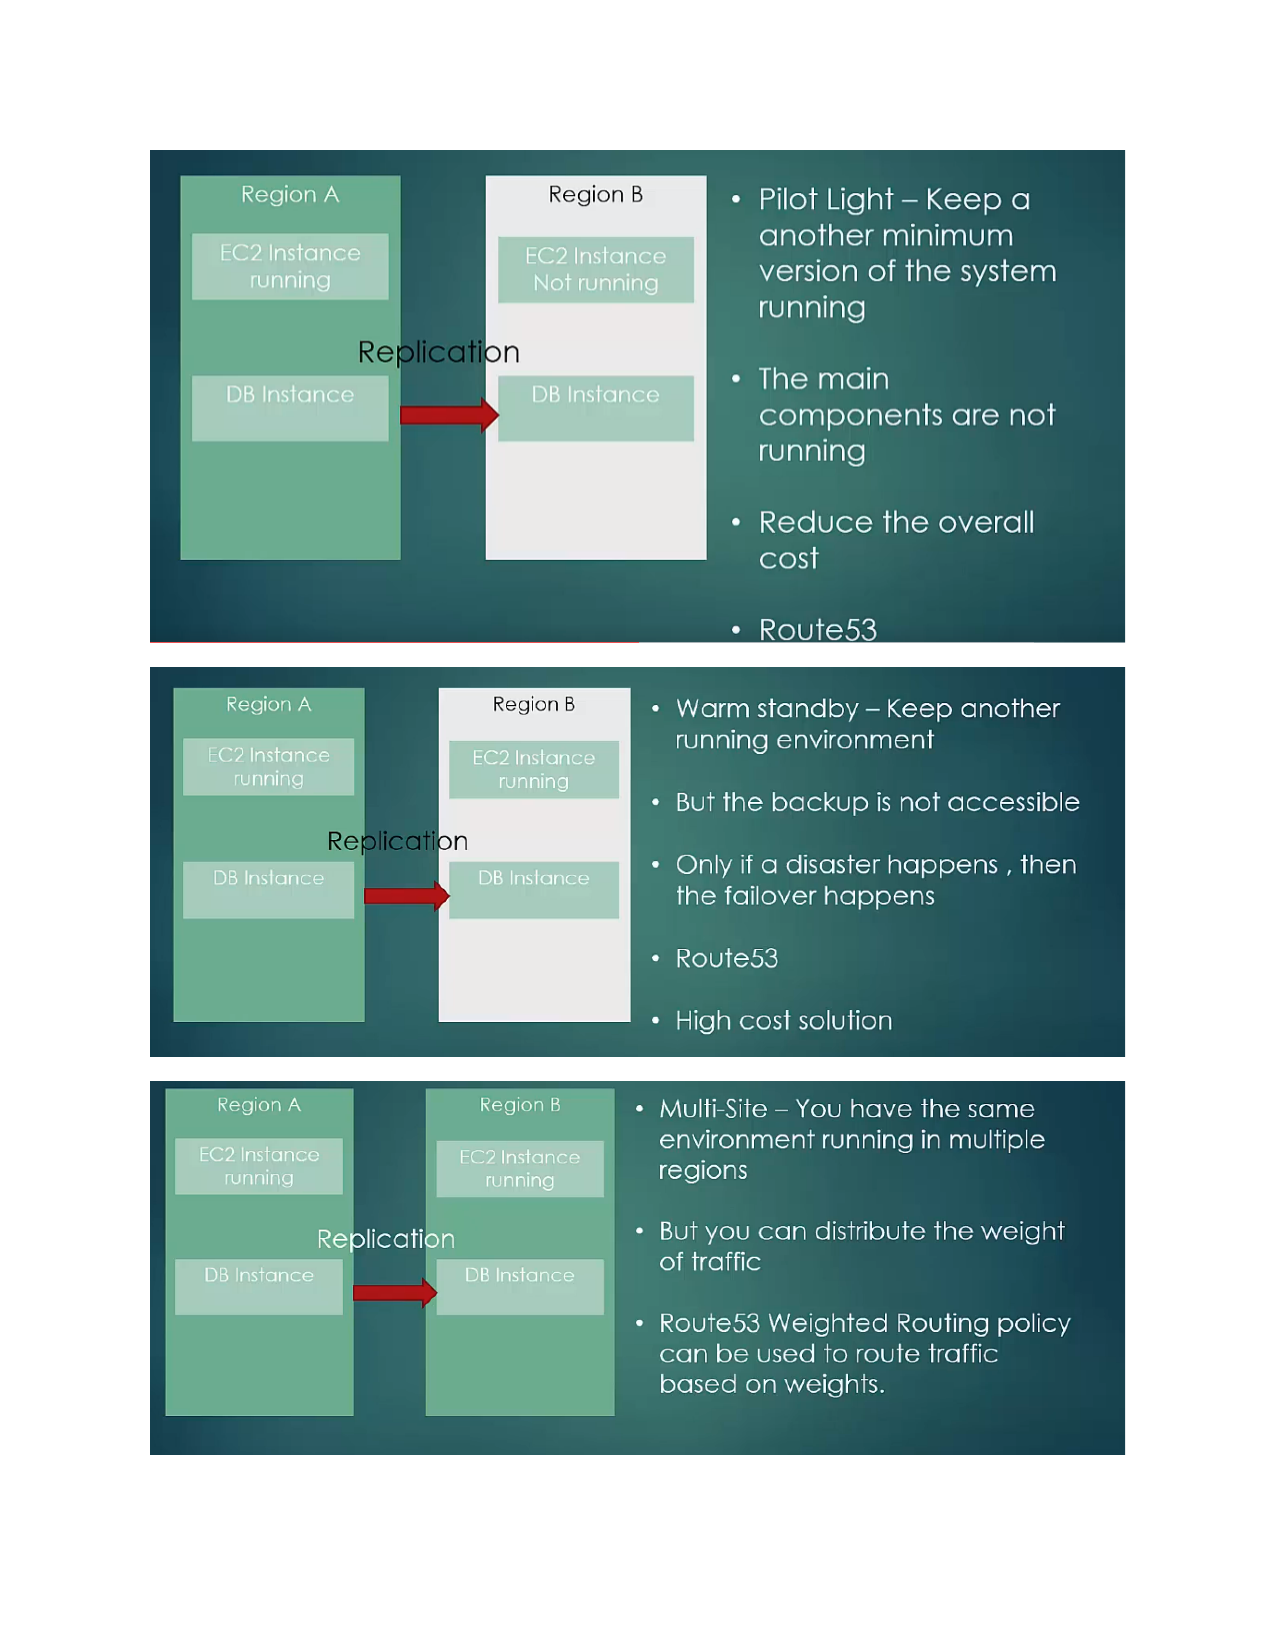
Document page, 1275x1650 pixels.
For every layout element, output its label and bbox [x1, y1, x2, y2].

picture [150, 667, 1125, 1057]
picture [150, 150, 1125, 643]
picture [150, 1081, 1125, 1455]
